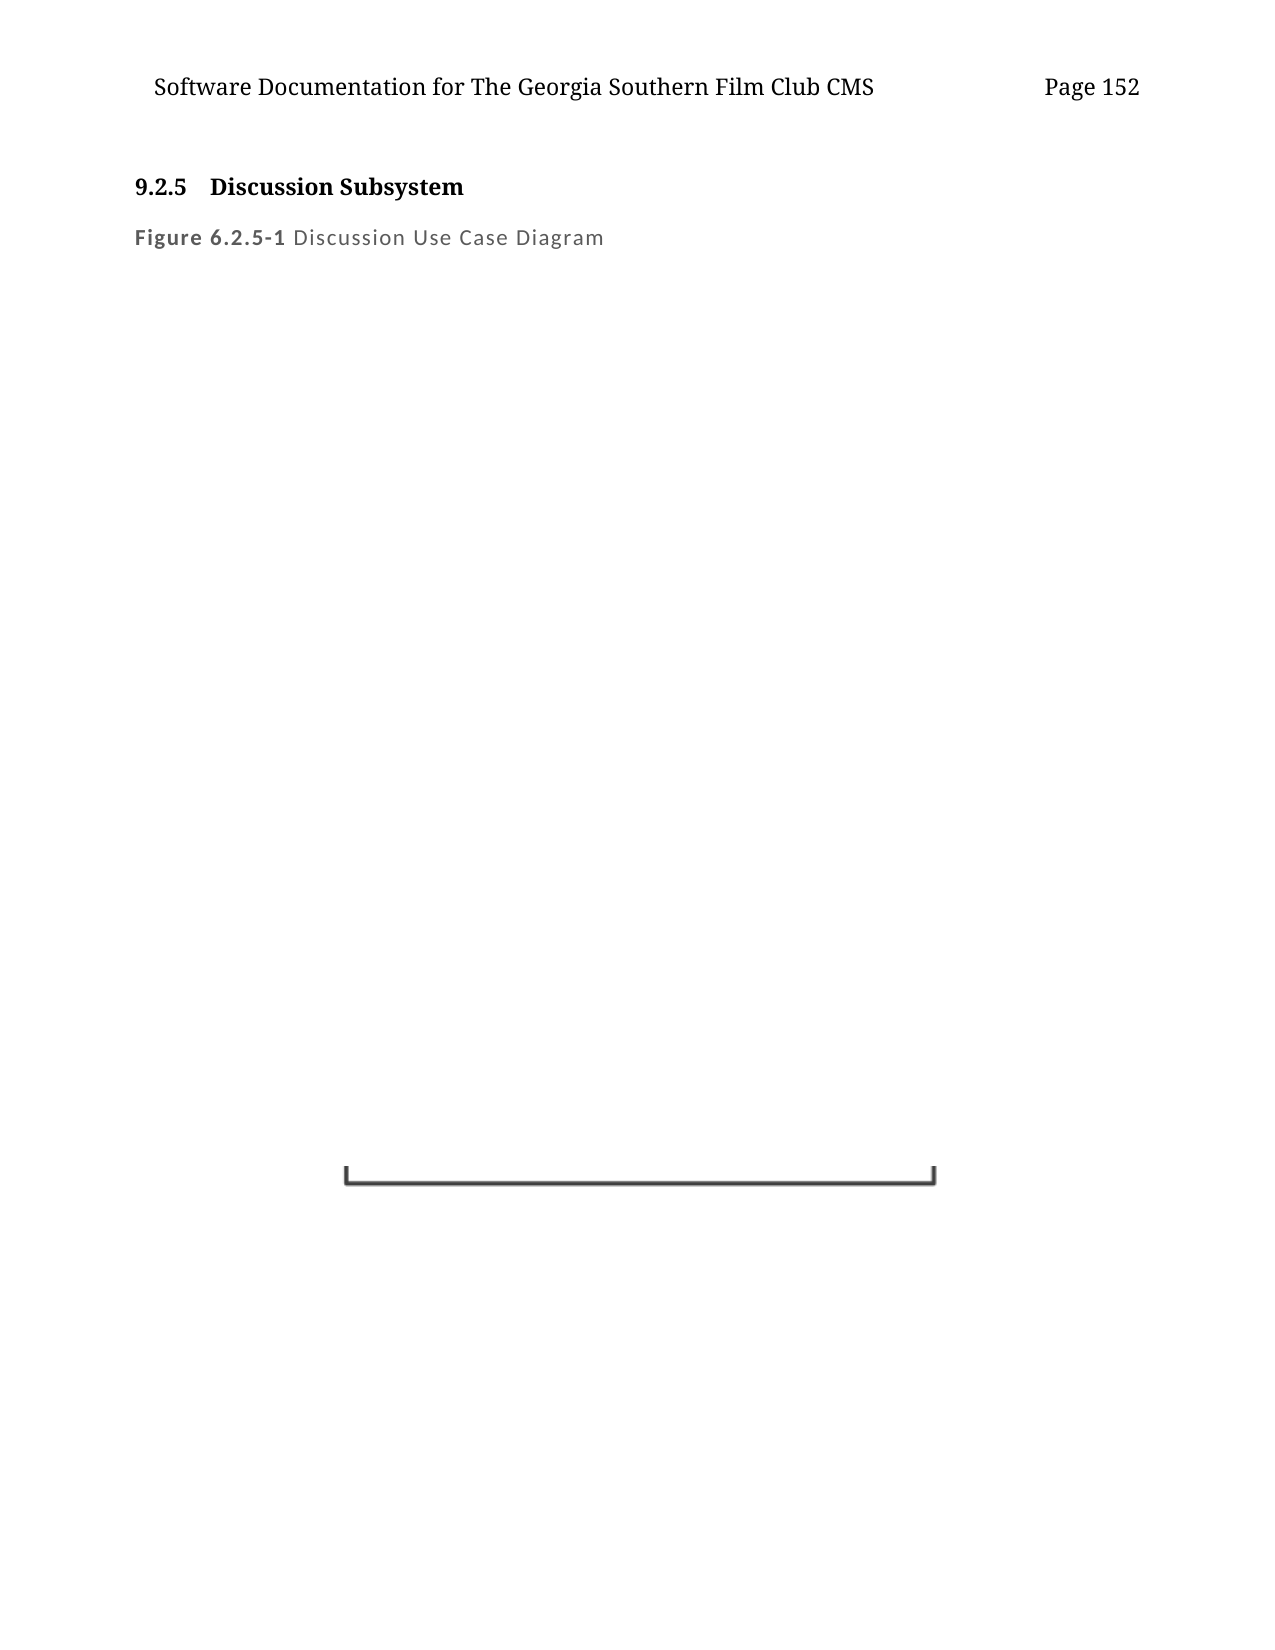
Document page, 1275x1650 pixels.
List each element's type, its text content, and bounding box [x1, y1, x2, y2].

subtitle Figure 6.2.5-1 Discussion Use Case Diagram [135, 225, 1140, 250]
picture [135, 1166, 1099, 1187]
subtitle Discussion Subsystem [135, 175, 1140, 200]
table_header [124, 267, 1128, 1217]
